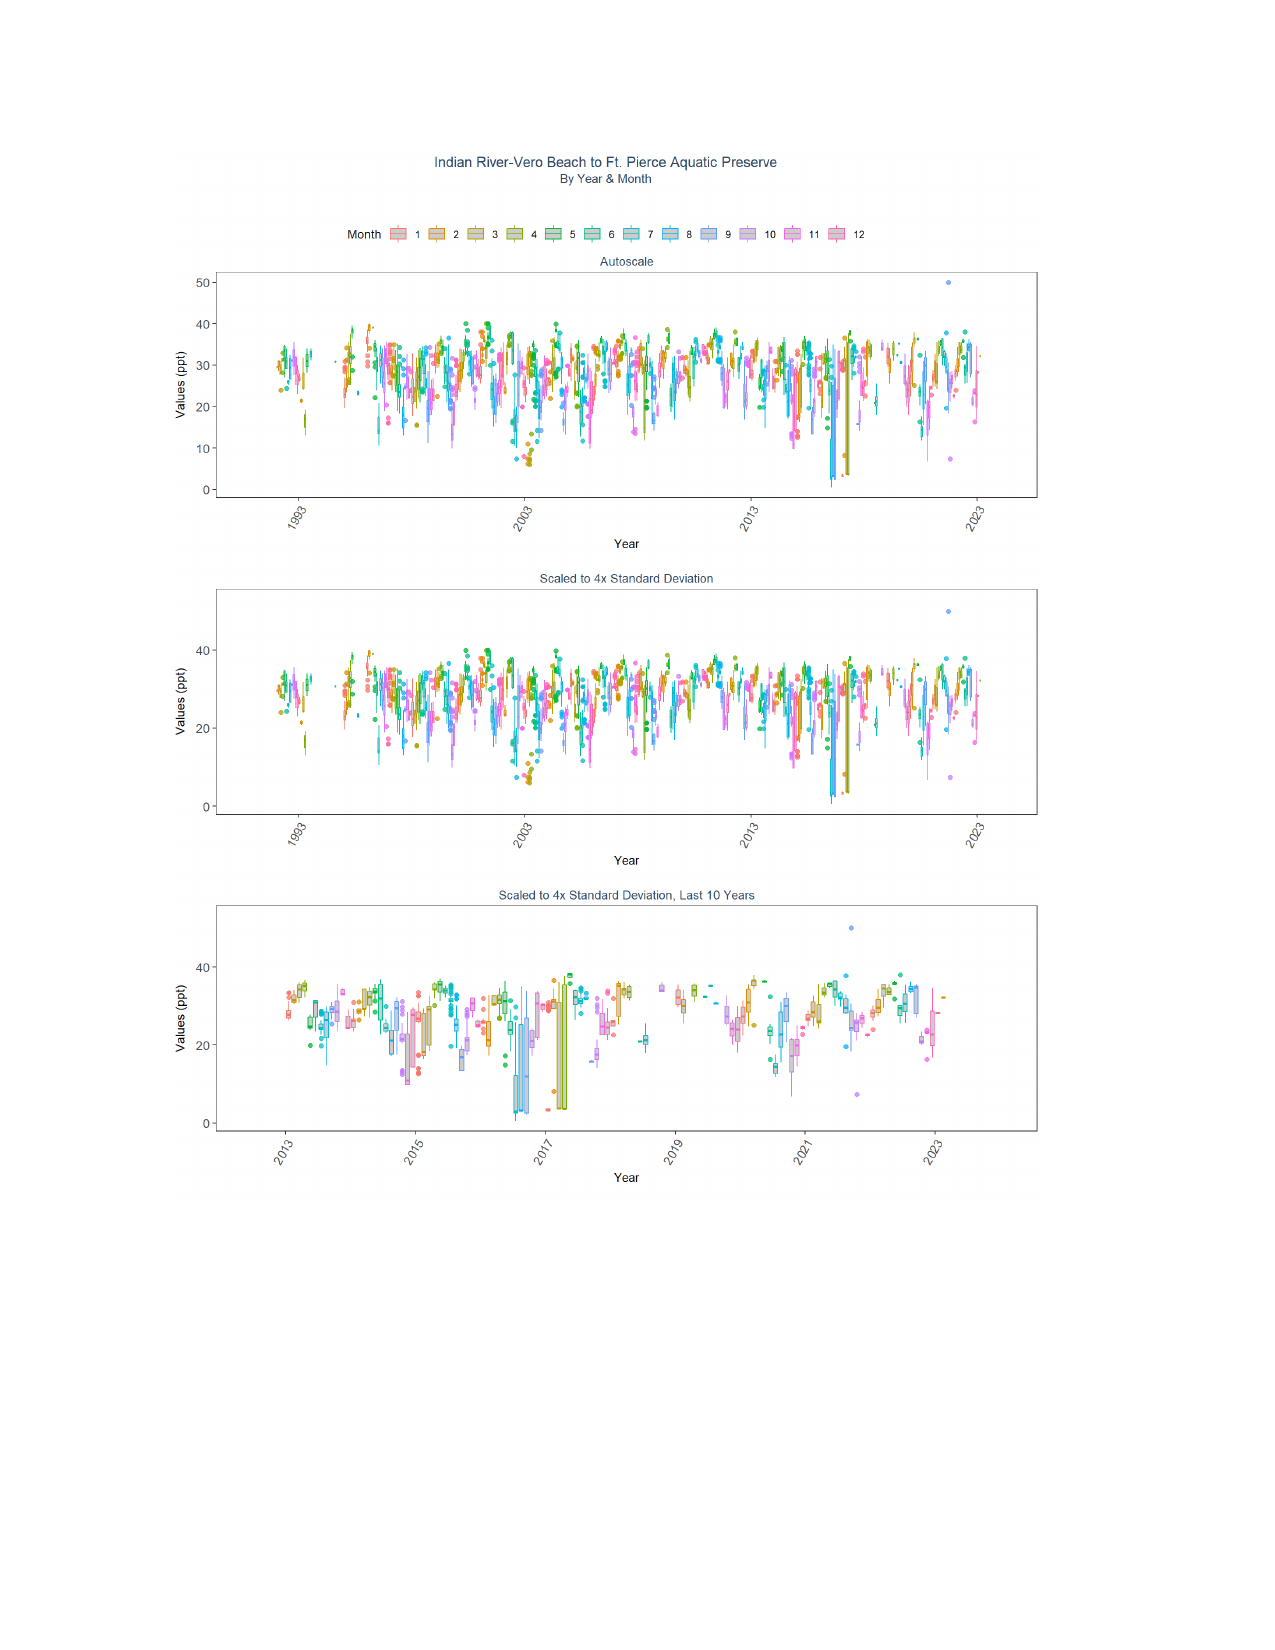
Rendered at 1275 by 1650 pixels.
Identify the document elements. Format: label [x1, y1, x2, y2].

picture [168, 150, 1044, 1200]
